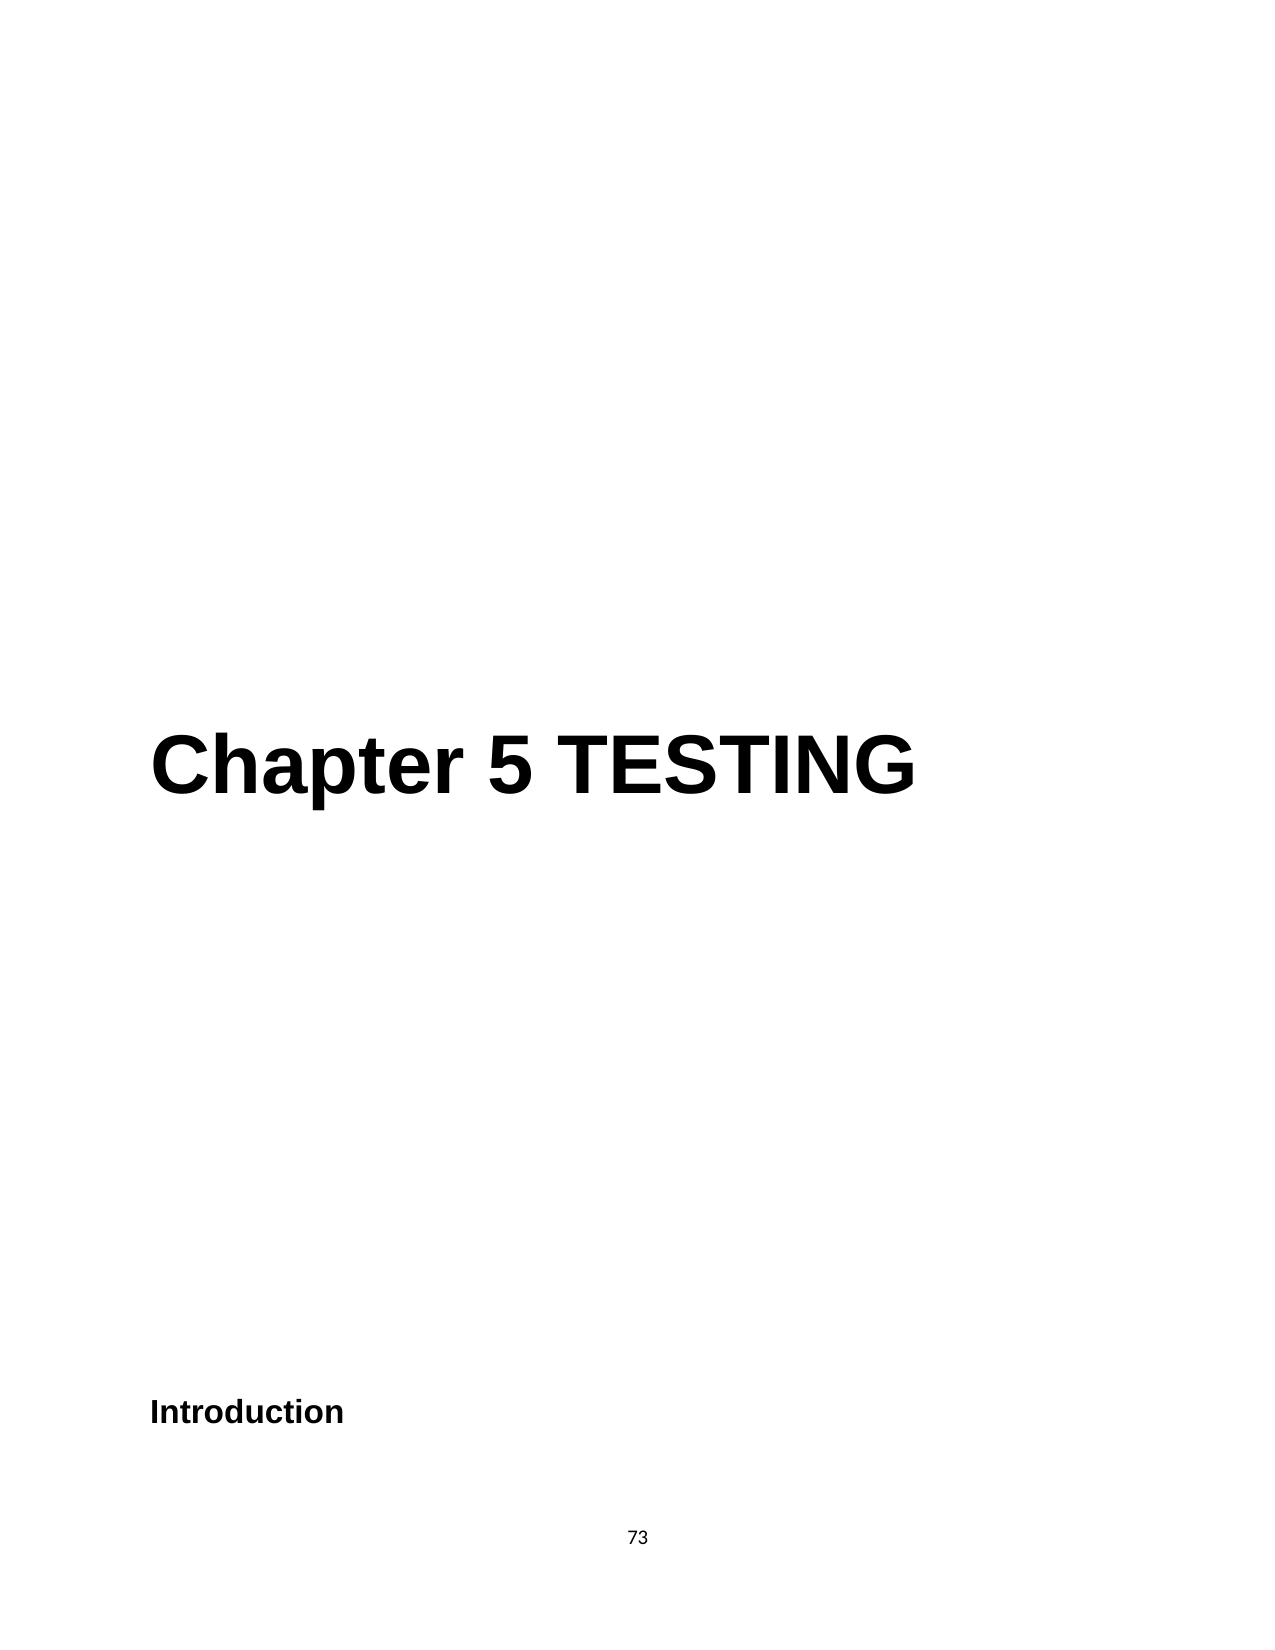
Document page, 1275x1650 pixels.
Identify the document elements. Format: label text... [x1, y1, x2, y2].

subtitle Introduction [150, 1392, 1125, 1431]
subtitle Chapter 5 TESTING [150, 715, 1125, 811]
